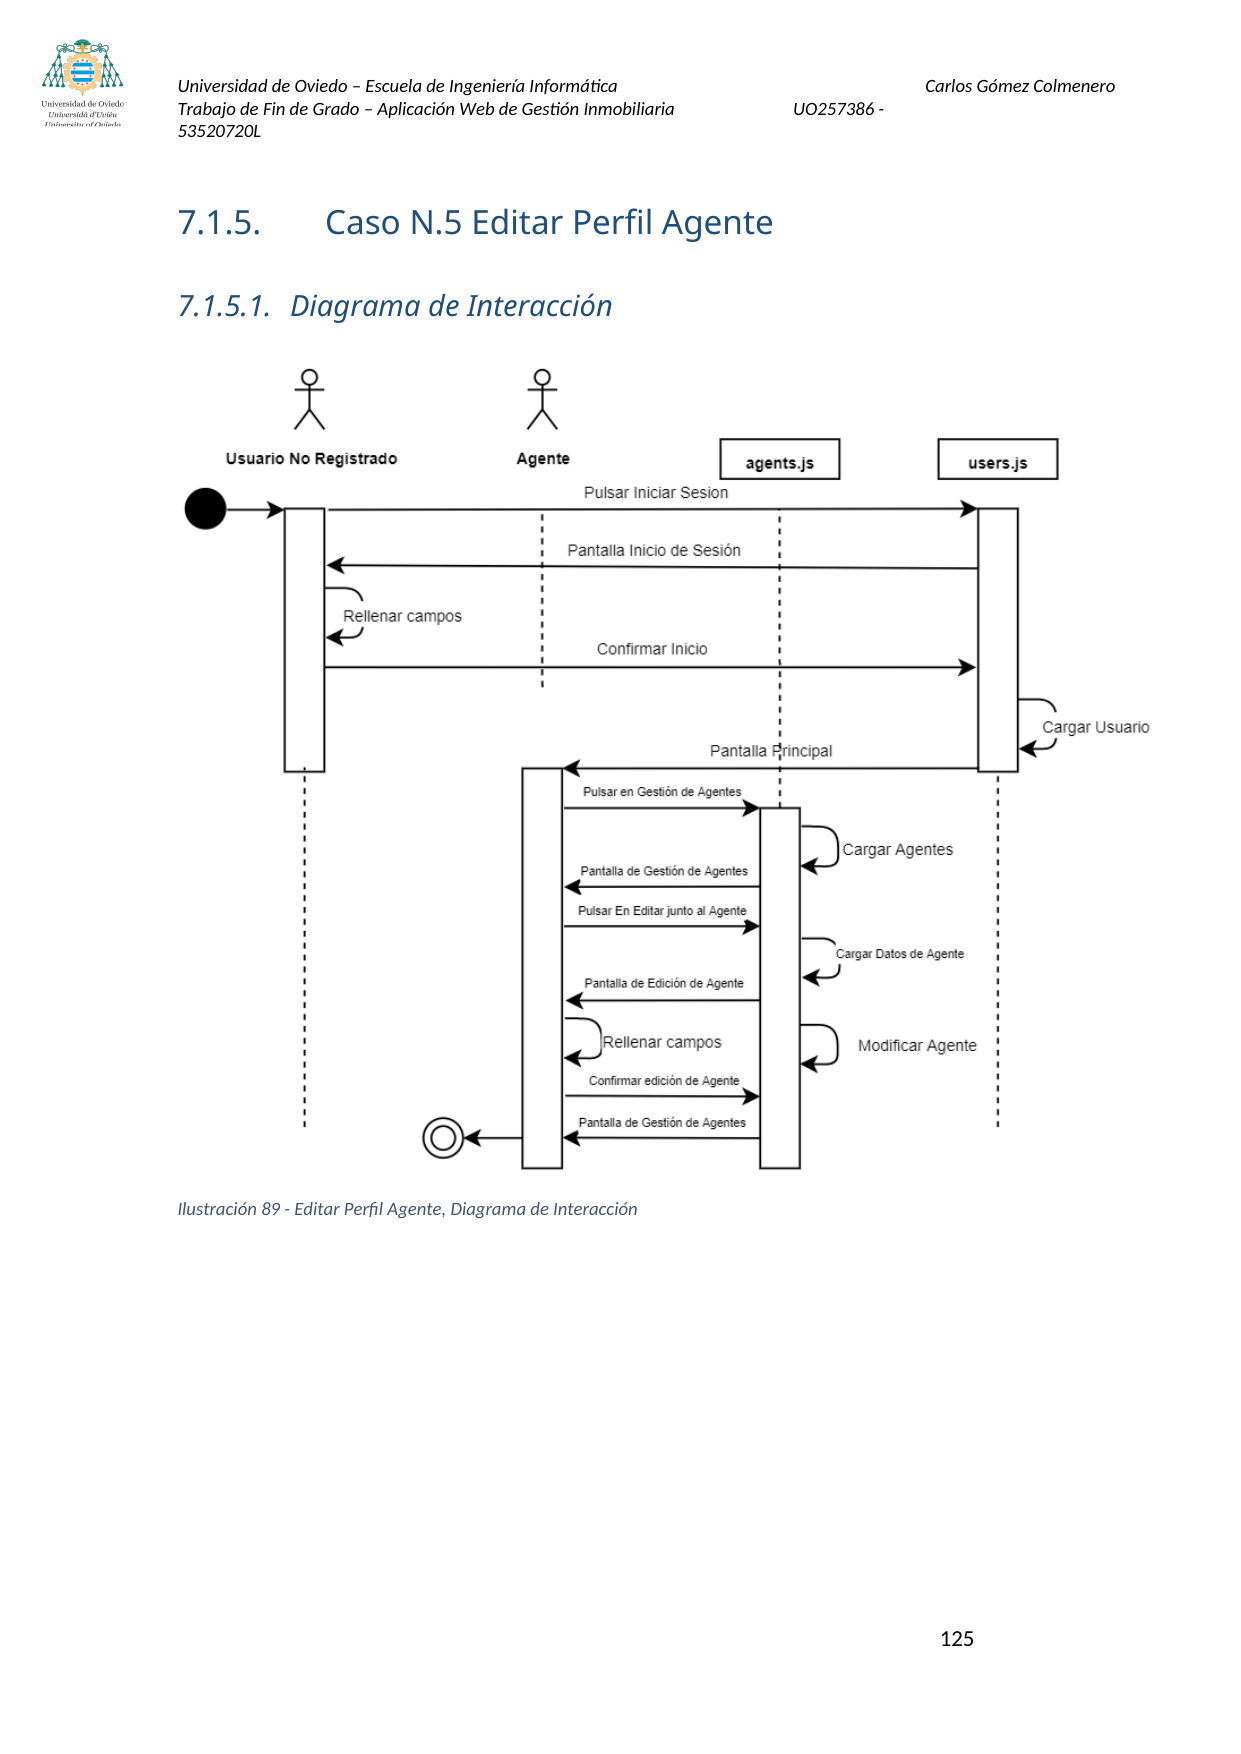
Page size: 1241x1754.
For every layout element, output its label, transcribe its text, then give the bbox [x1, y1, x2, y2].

subtitle Caso N.5 Editar Perfil Agente [177, 199, 974, 244]
picture [36, 38, 124, 126]
text Ilustración 89 - Editar Perfil Agente, Diagrama de Interacción [177, 1197, 974, 1220]
picture [177, 352, 1154, 1178]
subtitle Diagrama de Interacción [177, 285, 974, 325]
